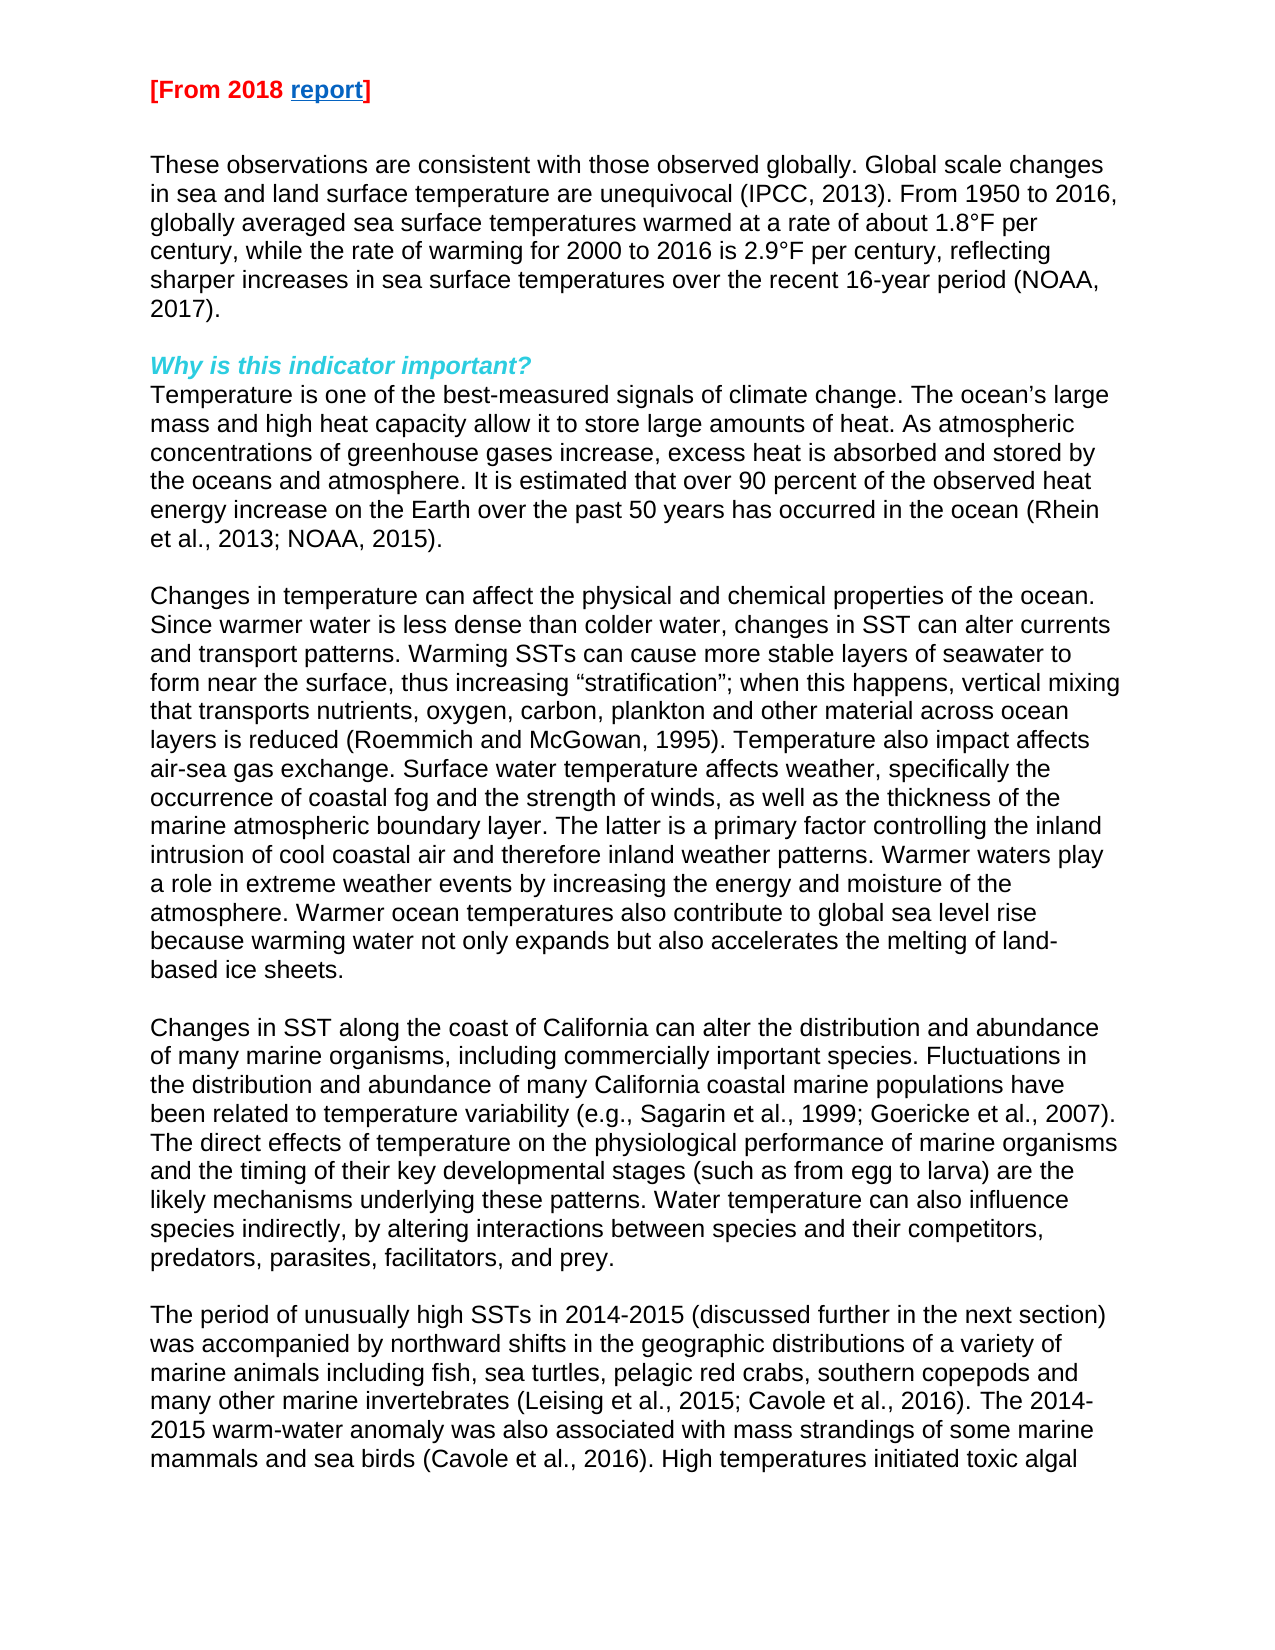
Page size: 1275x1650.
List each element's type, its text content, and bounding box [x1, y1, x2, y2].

text Temperature is one of the best-measured signals of climate change. The ocean’s large mass and high heat capacity allow it to store large amounts of heat. As atmospheric concentrations of greenhouse gases increase, excess heat is absorbed and stored by the oceans and atmosphere. It is estimated that over 90 percent of the observed heat energy increase on the Earth over the past 50 years has occurred in the ocean (Rhein et al., 2013; NOAA, 2015). [150, 380, 1125, 552]
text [150, 1300, 1125, 1472]
text These observations are consistent with those observed globally. Global scale changes in sea and land surface temperature are unequivocal (IPCC, 2013). From 1950 to 2016, globally averaged sea surface temperatures warmed at a rate of about 1.8°F per century, while the rate of warming for 2000 to 2016 is 2.9°F per century, reflecting sharper increases in sea surface temperatures over the recent 16-year period (NOAA, 2017). [150, 150, 1125, 322]
text Changes in SST along the coast of California can alter the distribution and abundance of many marine organisms, including commercially important species. Fluctuations in the distribution and abundance of many California coastal marine populations have been related to temperature variability (e.g., Sagarin et al., 1999; Goericke et al., 2007). The direct effects of temperature on the physiological performance of marine organisms and the timing of their key developmental stages (such as from egg to larva) are the likely mechanisms underlying these patterns. Water temperature can also influence species indirectly, by altering interactions between species and their competitors, predators, parasites, facilitators, and prey. [150, 1012, 1125, 1271]
text Why is this indicator important? [150, 351, 1125, 380]
text Changes in temperature can affect the physical and chemical properties of the ocean. Since warmer water is less dense than colder water, changes in SST can alter currents and transport patterns. Warming SSTs can cause more stable layers of seawater to form near the surface, thus increasing “stratification”; when this happens, vertical mixing that transports nutrients, oxygen, carbon, plankton and other material across ocean layers is reduced (Roemmich and McGowan, 1995). Temperature also impact affects air-sea gas exchange. Surface water temperature affects weather, specifically the occurrence of coastal fog and the strength of winds, as well as the thickness of the marine atmospheric boundary layer. The latter is a primary factor controlling the inland intrusion of cool coastal air and therefore inland weather patterns. Warmer waters play a role in extreme weather events by increasing the energy and moisture of the atmosphere. Warmer ocean temperatures also contribute to global sea level rise because warming water not only expands but also accelerates the melting of land-based ice sheets. [150, 581, 1125, 984]
